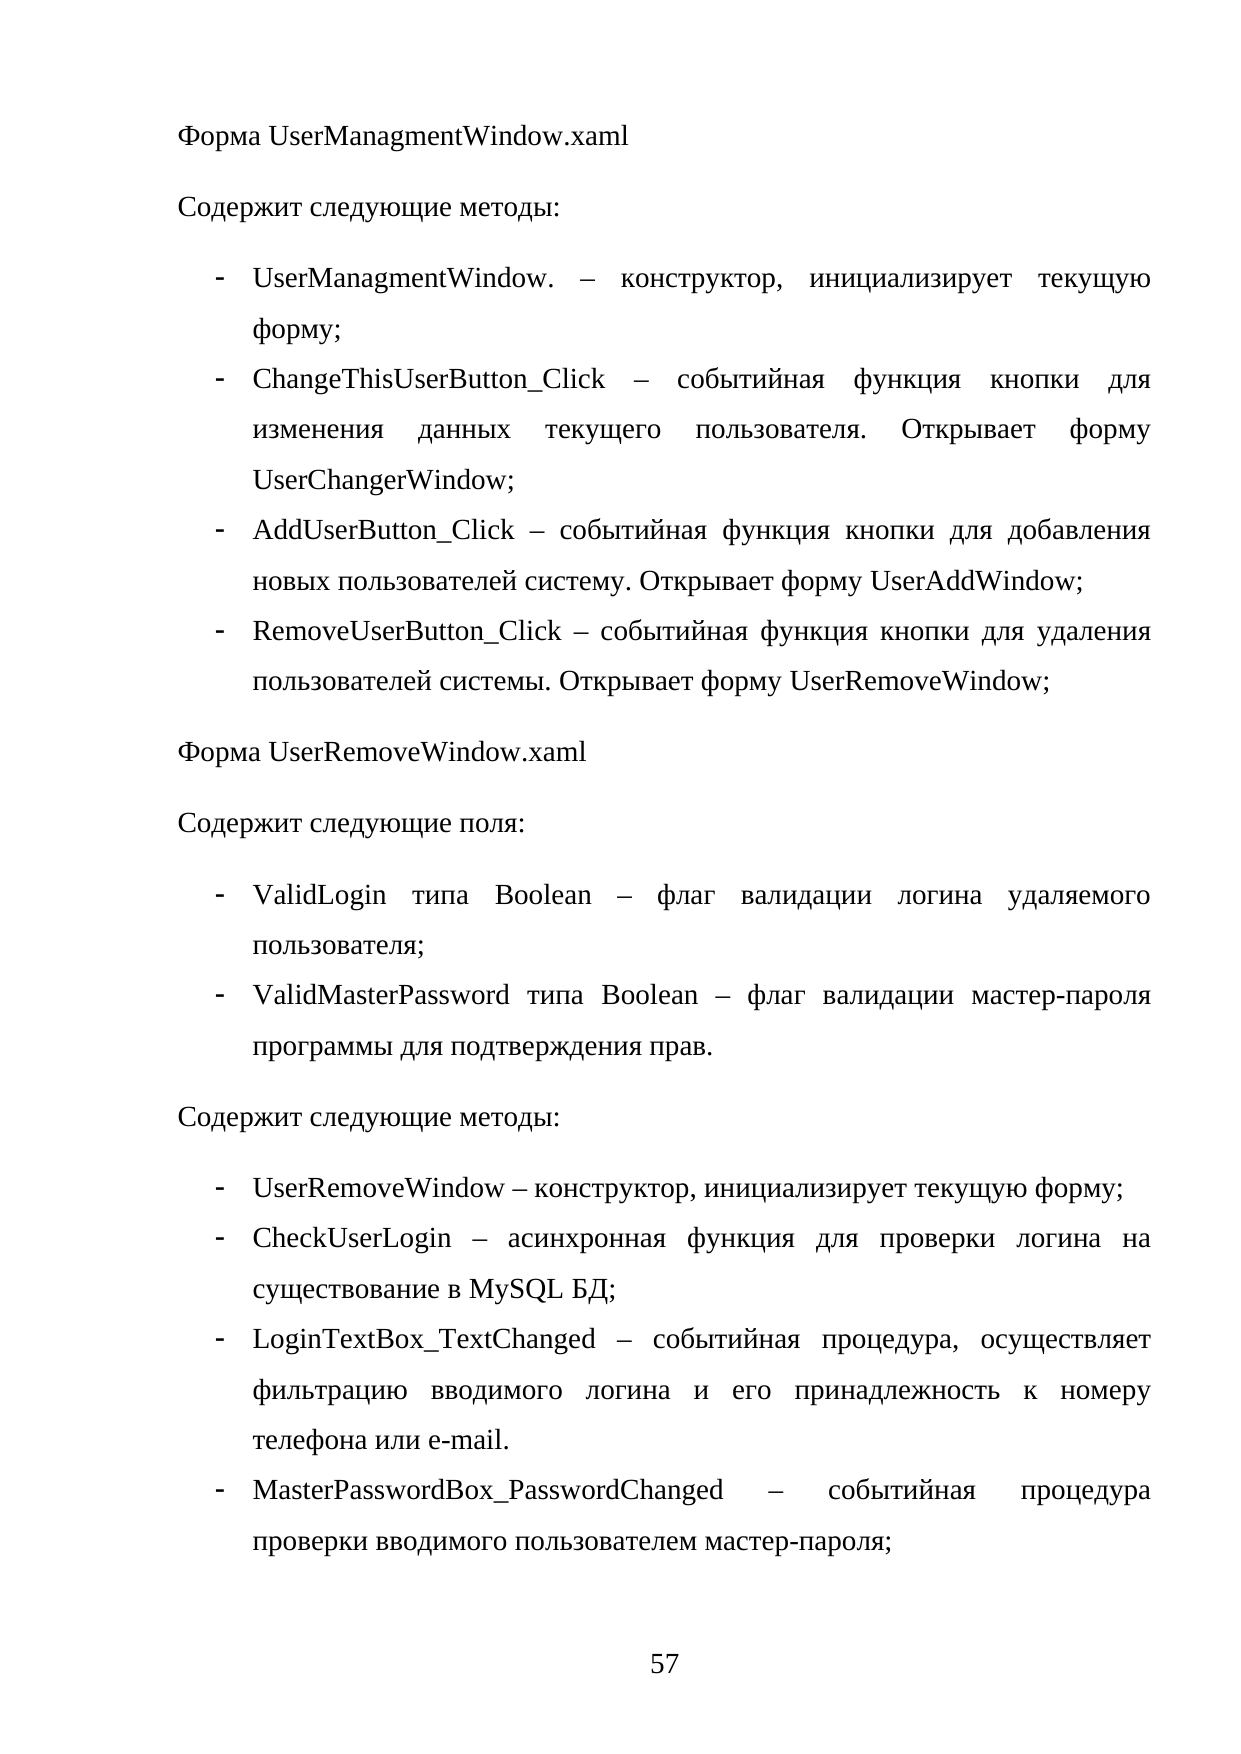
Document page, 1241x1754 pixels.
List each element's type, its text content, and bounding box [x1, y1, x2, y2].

text Форма UserManagmentWindow.xaml [177, 118, 1152, 152]
text Содержит следующие методы: [177, 189, 1152, 223]
list MasterPasswordBox_PasswordChanged – событийная процедура проверки вводимого пользователем мастер-пароля; [215, 1472, 1152, 1556]
text Форма UserRemoveWindow.xaml [177, 734, 1152, 768]
list LoginTextBox_TextChanged – событийная процедура, осуществляет фильтрацию вводимого логина и его принадлежность к номеру телефона или e-mail. [215, 1321, 1152, 1456]
list AddUserButton_Click – событийная функция кнопки для добавления новых пользователей систему. Открывает форму UserAddWindow; [215, 512, 1152, 596]
list UserRemoveWindow – конструктор, инициализирует текущую форму; [215, 1170, 1152, 1204]
text Содержит следующие поля: [177, 806, 1152, 839]
list UserManagmentWindow. – конструктор, инициализирует текущую форму; [215, 260, 1152, 344]
list ValidLogin типа Boolean – флаг валидации логина удаляемого пользователя; [215, 877, 1152, 961]
list CheckUserLogin – асинхронная функция для проверки логина на существование в MySQL БД; [215, 1221, 1152, 1304]
list RemoveUserButton_Click – событийная функция кнопки для удаления пользователей системы. Открывает форму UserRemoveWindow; [215, 613, 1152, 697]
list ValidMasterPassword типа Boolean – флаг валидации мастер-пароля программы для подтверждения прав. [215, 977, 1152, 1061]
text Содержит следующие методы: [177, 1099, 1152, 1133]
list ChangeThisUserButton_Click – событийная функция кнопки для изменения данных текущего пользователя. Открывает форму UserChangerWindow; [215, 361, 1152, 495]
